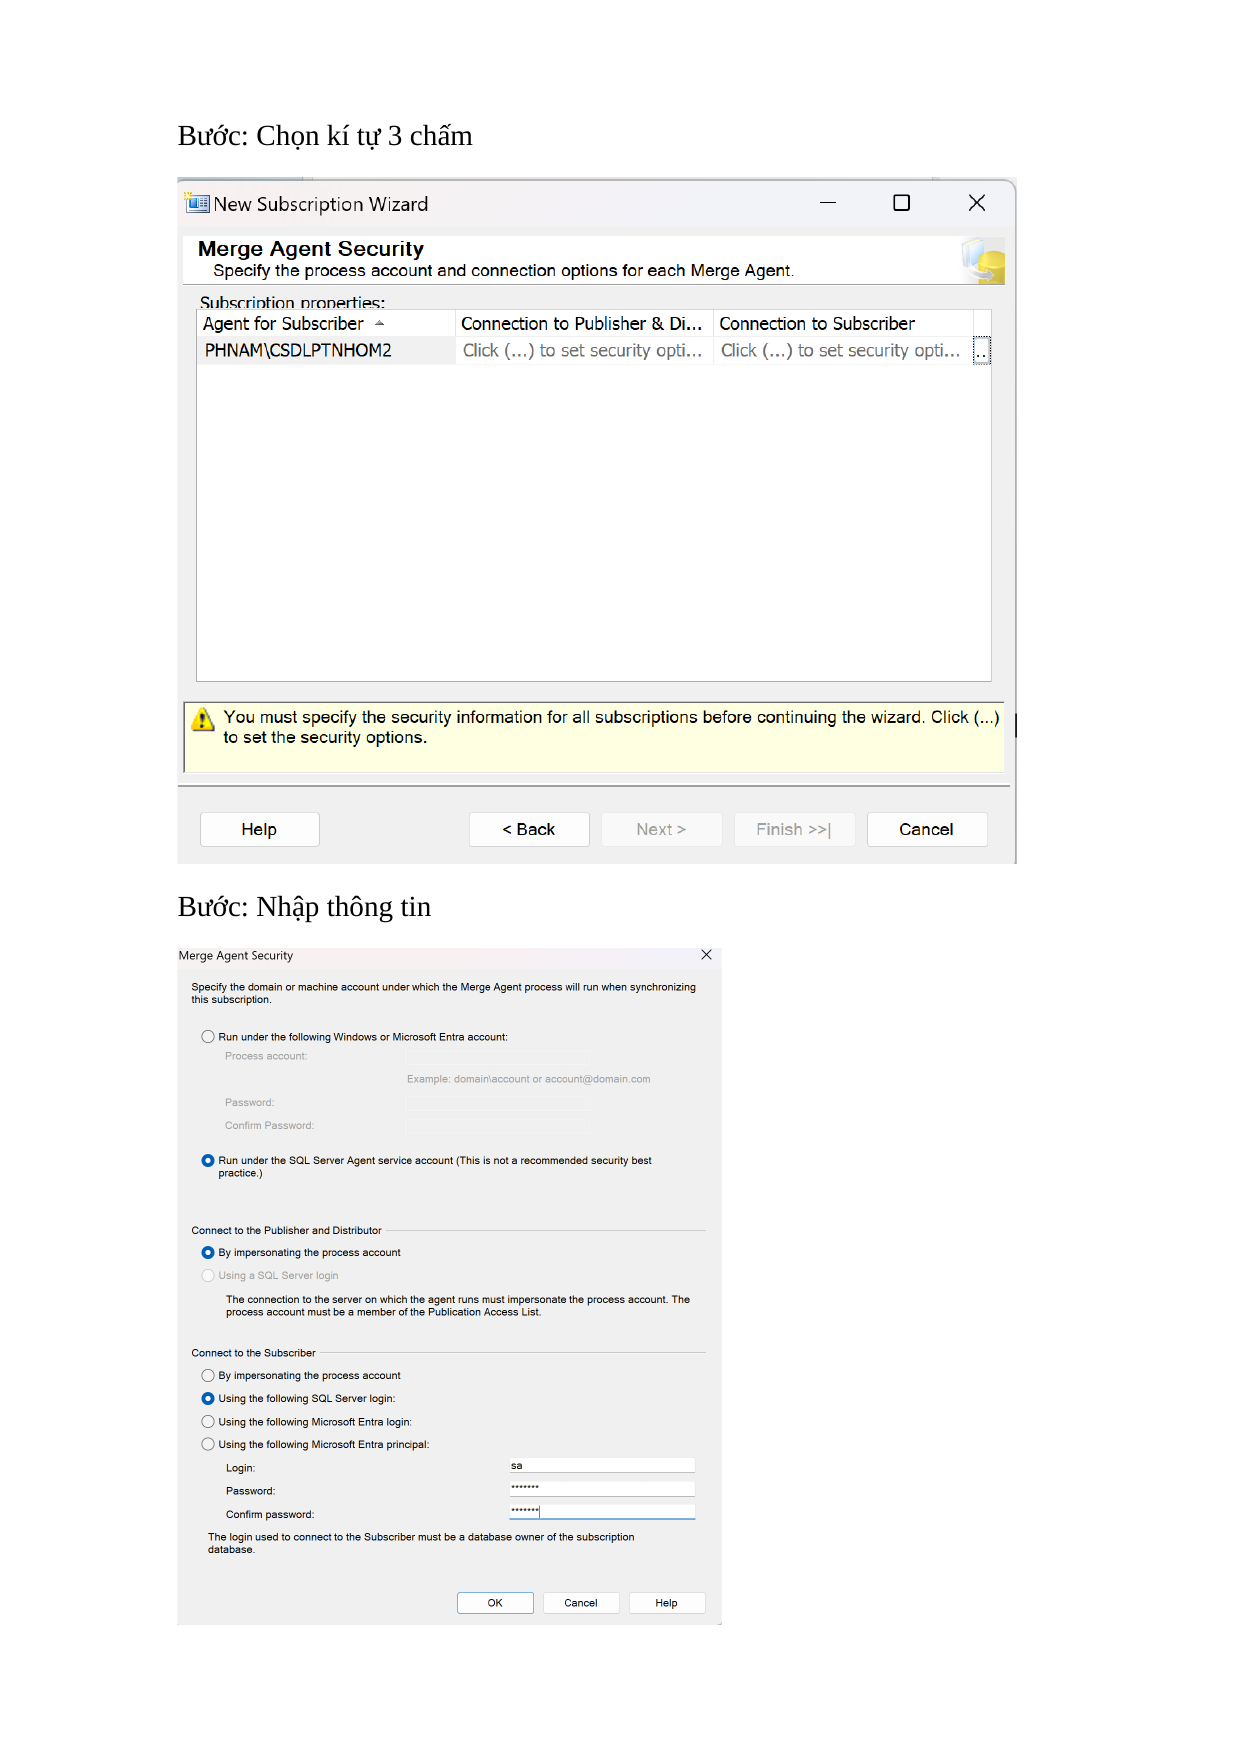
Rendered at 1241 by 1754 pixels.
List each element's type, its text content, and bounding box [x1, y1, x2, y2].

text Bước: Nhập thông tin [177, 889, 1122, 922]
picture [177, 948, 722, 1625]
text Bước: Chọn kí tự 3 chấm [177, 118, 1122, 152]
picture [177, 177, 1017, 864]
